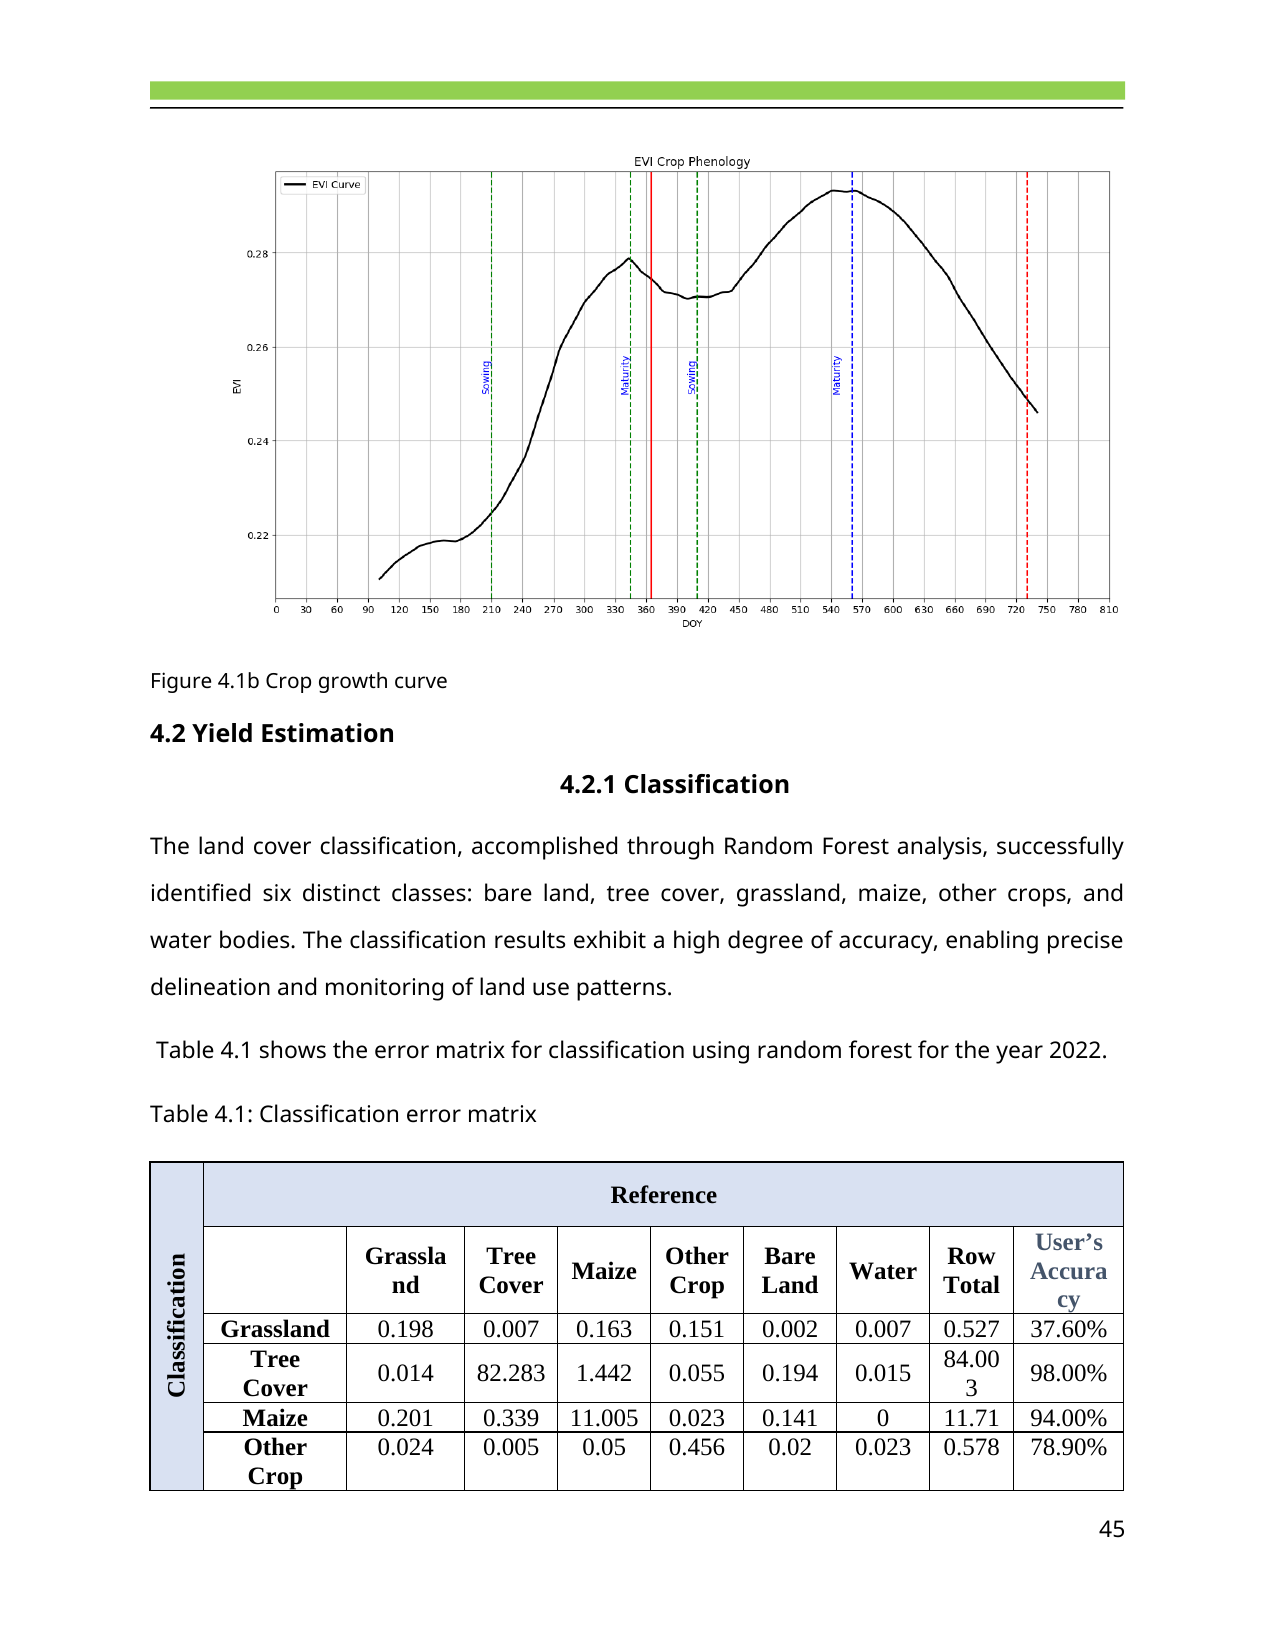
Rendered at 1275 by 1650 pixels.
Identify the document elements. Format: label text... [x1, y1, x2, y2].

table_cell 0.151 [651, 1314, 743, 1343]
table_cell Other Crop [204, 1433, 346, 1490]
table_cell [204, 1227, 346, 1313]
table_header Classification [151, 1163, 203, 1490]
table_cell User’s Accuracy [1014, 1227, 1123, 1313]
table_cell Row Total [930, 1227, 1013, 1313]
table_cell 0.002 [744, 1314, 836, 1343]
table_cell 0.023 [837, 1433, 929, 1490]
table_cell 11.005 [558, 1403, 650, 1431]
picture [225, 150, 1125, 635]
table_cell 0.005 [465, 1433, 557, 1490]
table_cell 37.60% [1014, 1314, 1123, 1343]
table_cell 0.198 [347, 1314, 464, 1343]
table_cell 94.00% [1014, 1403, 1123, 1431]
table_cell 0.024 [347, 1433, 464, 1490]
text Table 4.1 shows the error matrix for classification using random forest for the year 2022. [150, 1034, 1125, 1066]
table_cell 1.442 [558, 1344, 650, 1402]
table_cell 0.194 [744, 1344, 836, 1402]
table_cell 98.00% [1014, 1344, 1123, 1402]
table_cell 84.003 [930, 1344, 1013, 1402]
table_cell 0.007 [465, 1314, 557, 1343]
table_cell 0.007 [837, 1314, 929, 1343]
table_cell Tree Cover [204, 1344, 346, 1402]
table_cell 0.023 [651, 1403, 743, 1431]
text Table 4.1: Classification error matrix [150, 1098, 1125, 1129]
table_cell 0.141 [744, 1403, 836, 1431]
table_cell 0.578 [930, 1433, 1013, 1490]
table_cell 0.339 [465, 1403, 557, 1431]
table_cell 0.015 [837, 1344, 929, 1402]
table_cell 78.90% [1014, 1433, 1123, 1490]
text The land cover classification, accomplished through Random Forest analysis, successfully identified six distinct classes: bare land, tree cover, grassland, maize, other crops, and water bodies. The classification results exhibit a high degree of accuracy, enabling precise delineation and monitoring of land use patterns. [150, 830, 1125, 1002]
table_cell Bare Land [744, 1227, 836, 1313]
table_cell 0 [837, 1403, 929, 1431]
table_cell 0.02 [744, 1433, 836, 1490]
table_cell 0.05 [558, 1433, 650, 1490]
table_cell 0.527 [930, 1314, 1013, 1343]
table_cell 82.283 [465, 1344, 557, 1402]
table_cell 0.163 [558, 1314, 650, 1343]
table_cell Maize [204, 1403, 346, 1431]
table_cell Maize [558, 1227, 650, 1313]
table_cell Water [837, 1227, 929, 1313]
table_cell Grassland [204, 1314, 346, 1343]
subtitle 4.2 Yield Estimation [150, 716, 1125, 750]
table_cell Other Crop [651, 1227, 743, 1313]
table_cell 0.014 [347, 1344, 464, 1402]
text Figure 4.1b Crop growth curve [150, 667, 1125, 695]
table_cell Tree Cover [465, 1227, 557, 1313]
table_cell 0.201 [347, 1403, 464, 1431]
table_cell 0.456 [651, 1433, 743, 1490]
table_cell Grassland [347, 1227, 464, 1313]
table_cell 0.055 [651, 1344, 743, 1402]
table_header Reference [204, 1163, 1123, 1226]
subtitle 4.2.1 Classification [150, 767, 1125, 801]
table_cell 11.71 [930, 1403, 1013, 1431]
